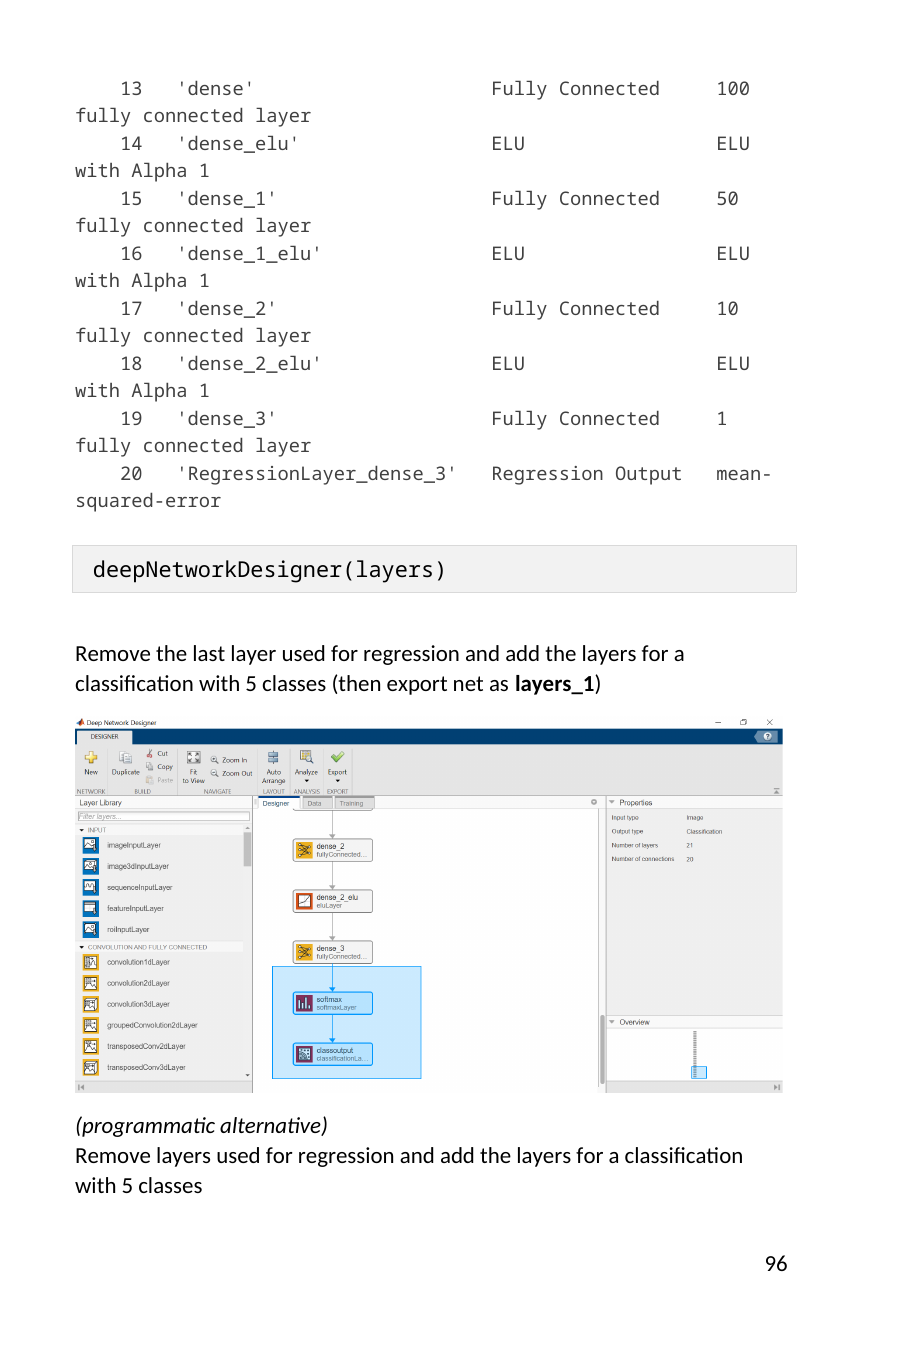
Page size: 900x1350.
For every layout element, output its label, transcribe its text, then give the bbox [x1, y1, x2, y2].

text 16 'dense_1_elu' ELU ELU with Alpha 1 [75, 240, 787, 293]
text 13 'dense' Fully Connected 100 fully connected layer [75, 75, 787, 128]
text 20 'RegressionLayer_dense_3' Regression Output mean-squared-error [75, 460, 787, 543]
text Remove the last layer used for regression and add the layers for a classification with 5 classes (then export net as layers_1) [75, 639, 787, 697]
text 14 'dense_elu' ELU ELU with Alpha 1 [75, 130, 787, 183]
text 17 'dense_2' Fully Connected 10 fully connected layer [75, 295, 787, 348]
text (programmatic alternative) Remove layers used for regression and add the layers for a classification with 5 classes [75, 1111, 787, 1199]
text 15 'dense_1' Fully Connected 50 fully connected layer [75, 185, 787, 238]
picture [75, 716, 783, 1093]
text 18 'dense_2_elu' ELU ELU with Alpha 1 [75, 350, 787, 403]
text deepNetworkDesigner(layers) [73, 546, 796, 592]
text 19 'dense_3' Fully Connected 1 fully connected layer [75, 405, 787, 458]
